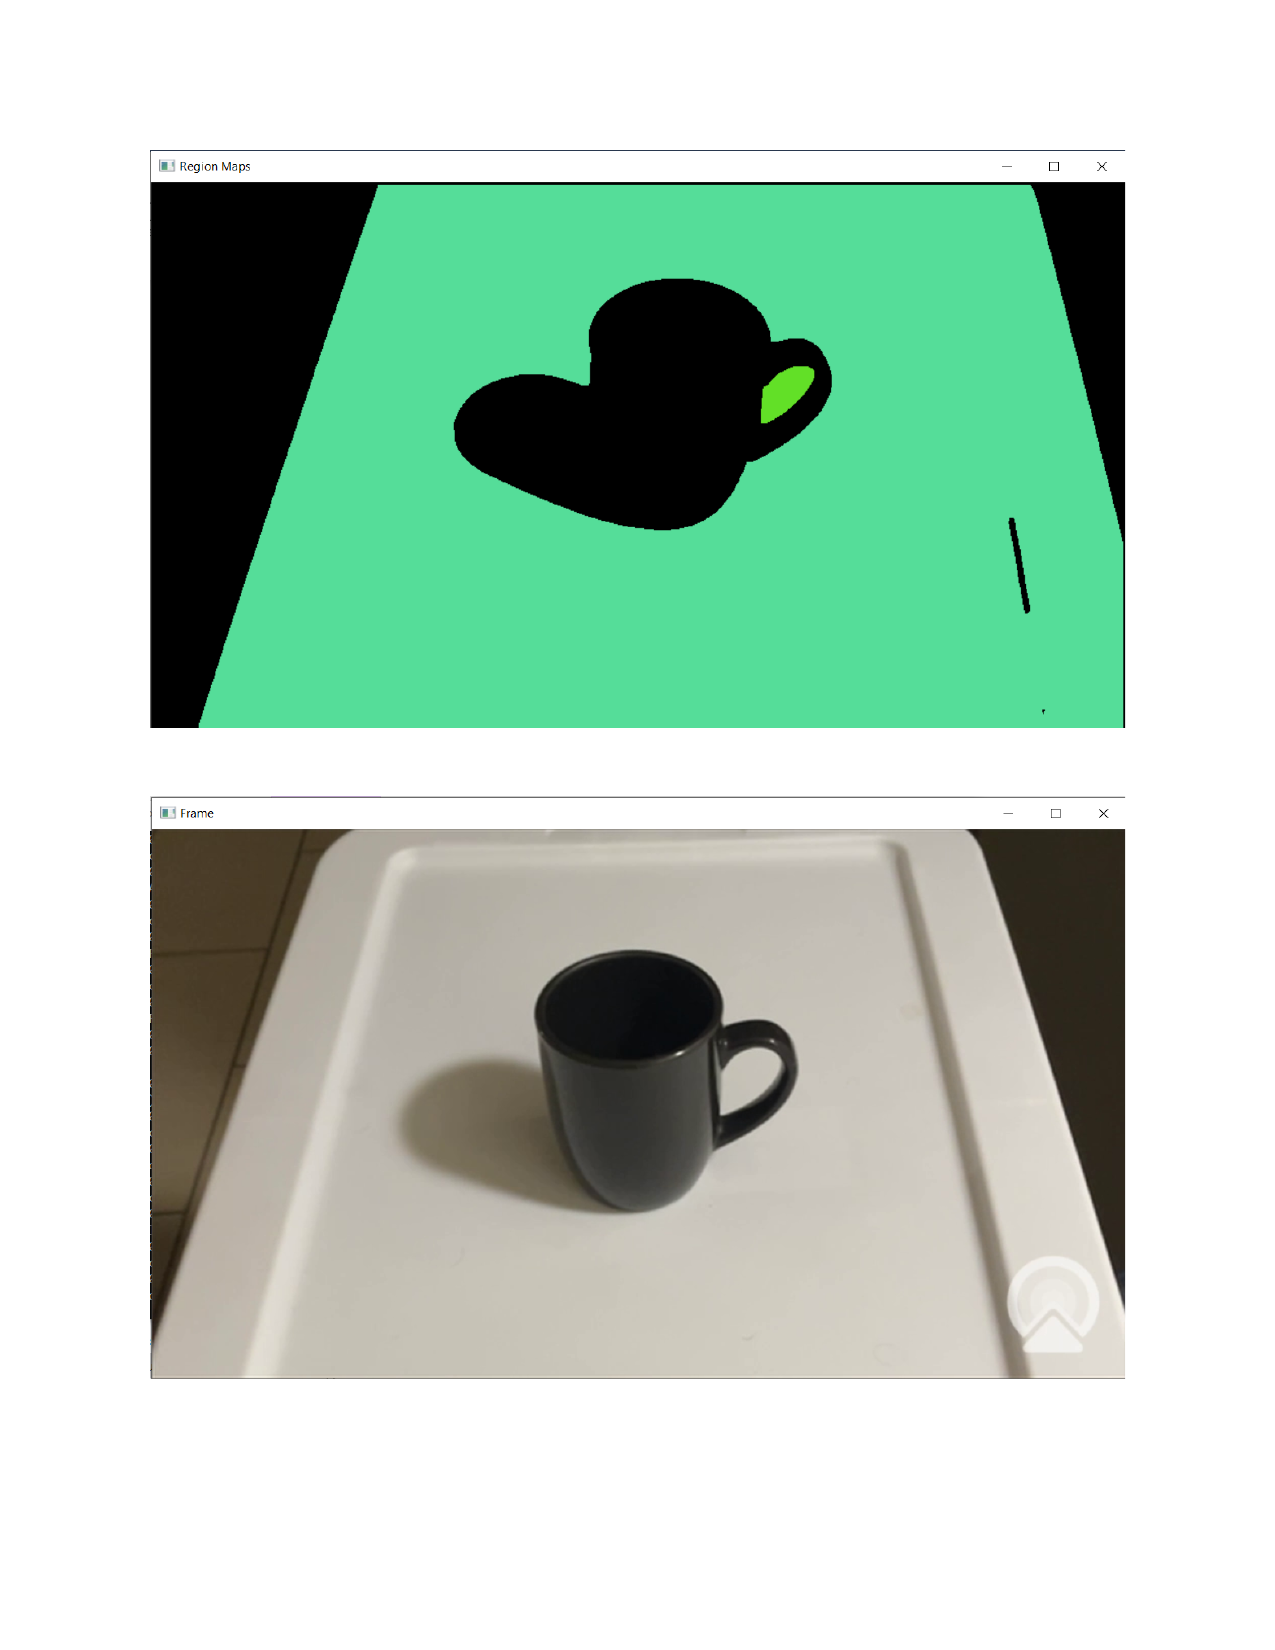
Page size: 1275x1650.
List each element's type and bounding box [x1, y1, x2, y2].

picture [150, 796, 1125, 1379]
picture [150, 150, 1125, 728]
